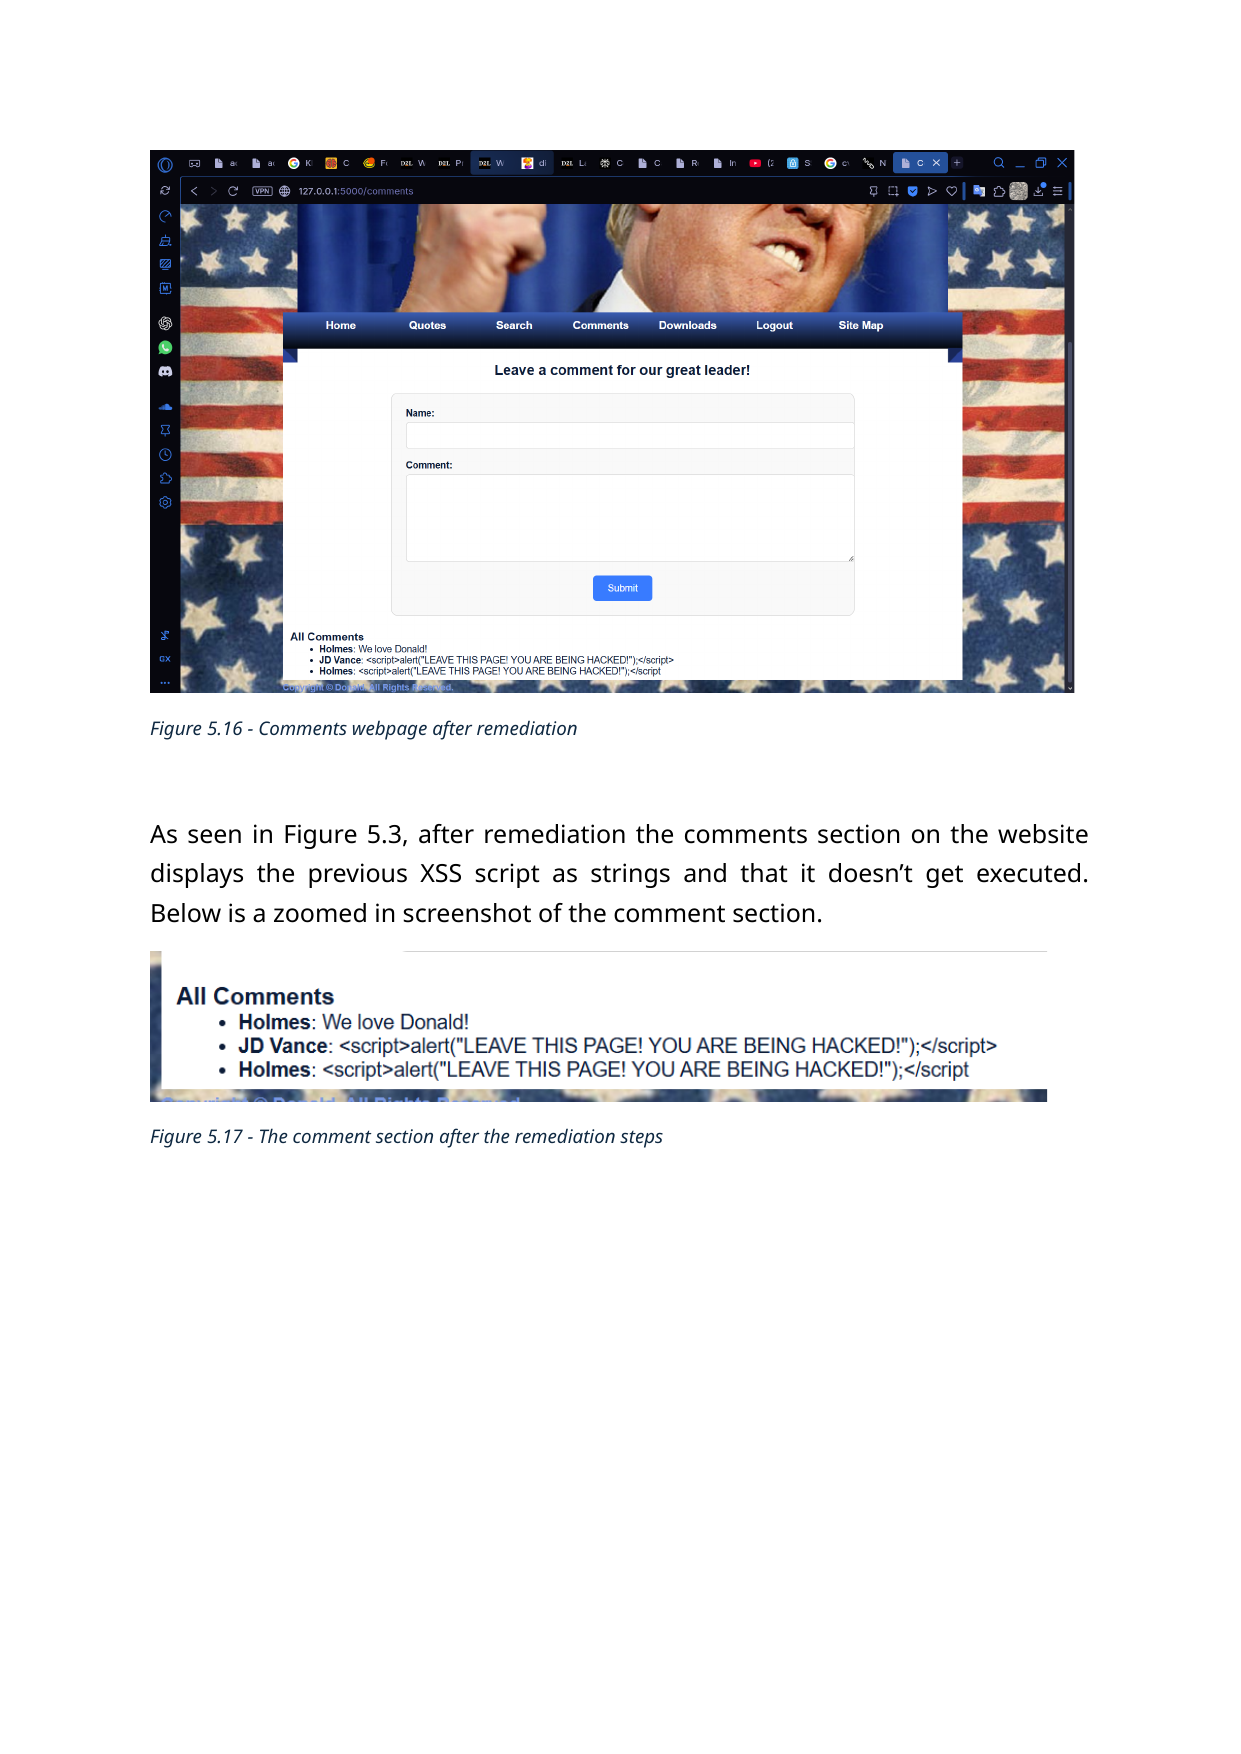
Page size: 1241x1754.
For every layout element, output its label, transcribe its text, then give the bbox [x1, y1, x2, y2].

picture [150, 951, 1048, 1102]
text As seen in Figure 5.3, after remediation the comments section on the website displays the previous XSS script as strings and that it doesn’t get executed. Below is a zoomed in screenshot of the comment section. [150, 817, 1090, 929]
picture [150, 150, 1075, 693]
